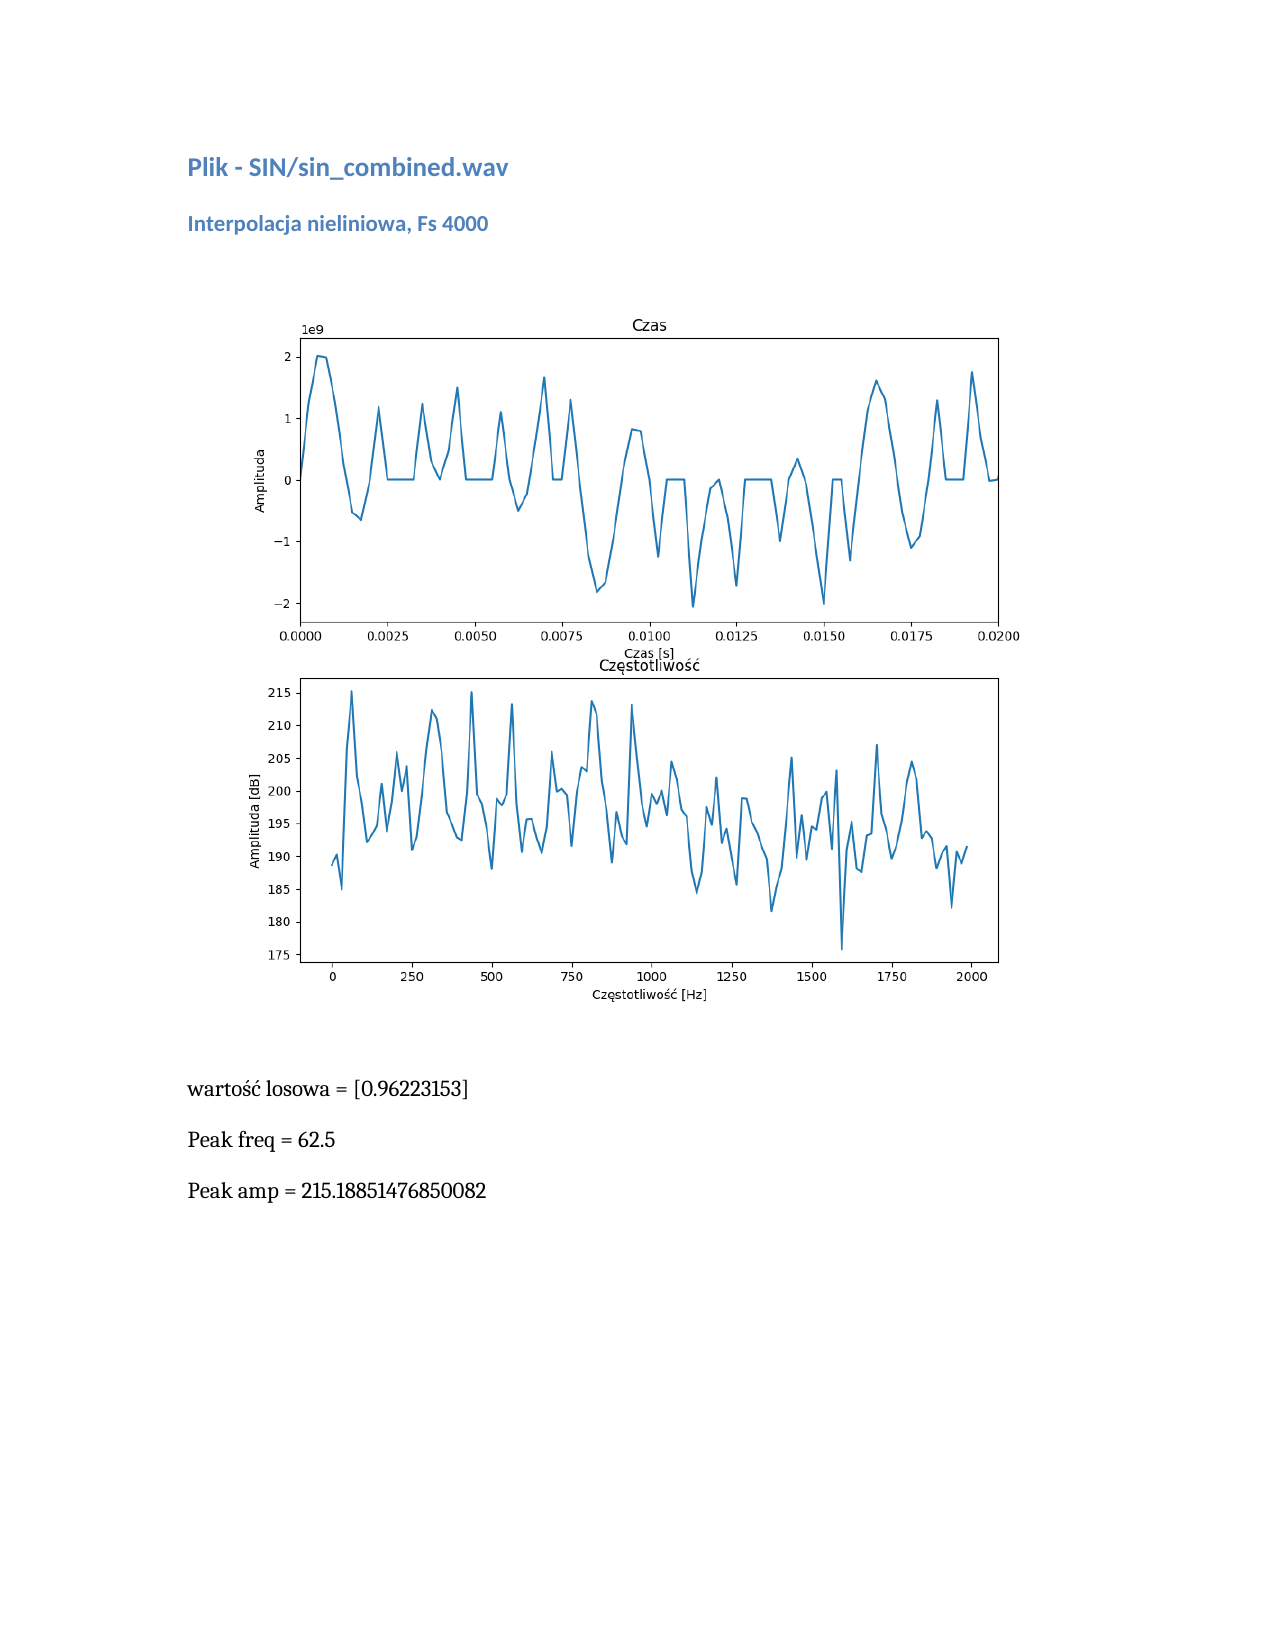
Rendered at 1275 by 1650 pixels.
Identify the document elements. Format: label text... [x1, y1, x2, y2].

subtitle Interpolacja nieliniowa, Fs 4000 [187, 209, 1087, 237]
text Peak amp = 215.18851476850082 [187, 1178, 1087, 1204]
text wartość losowa = [0.96223153] [187, 1076, 1087, 1102]
subtitle Plik - SIN/sin_combined.wav [187, 150, 1087, 183]
picture [187, 241, 1088, 1051]
text Peak freq = 62.5 [187, 1127, 1087, 1153]
